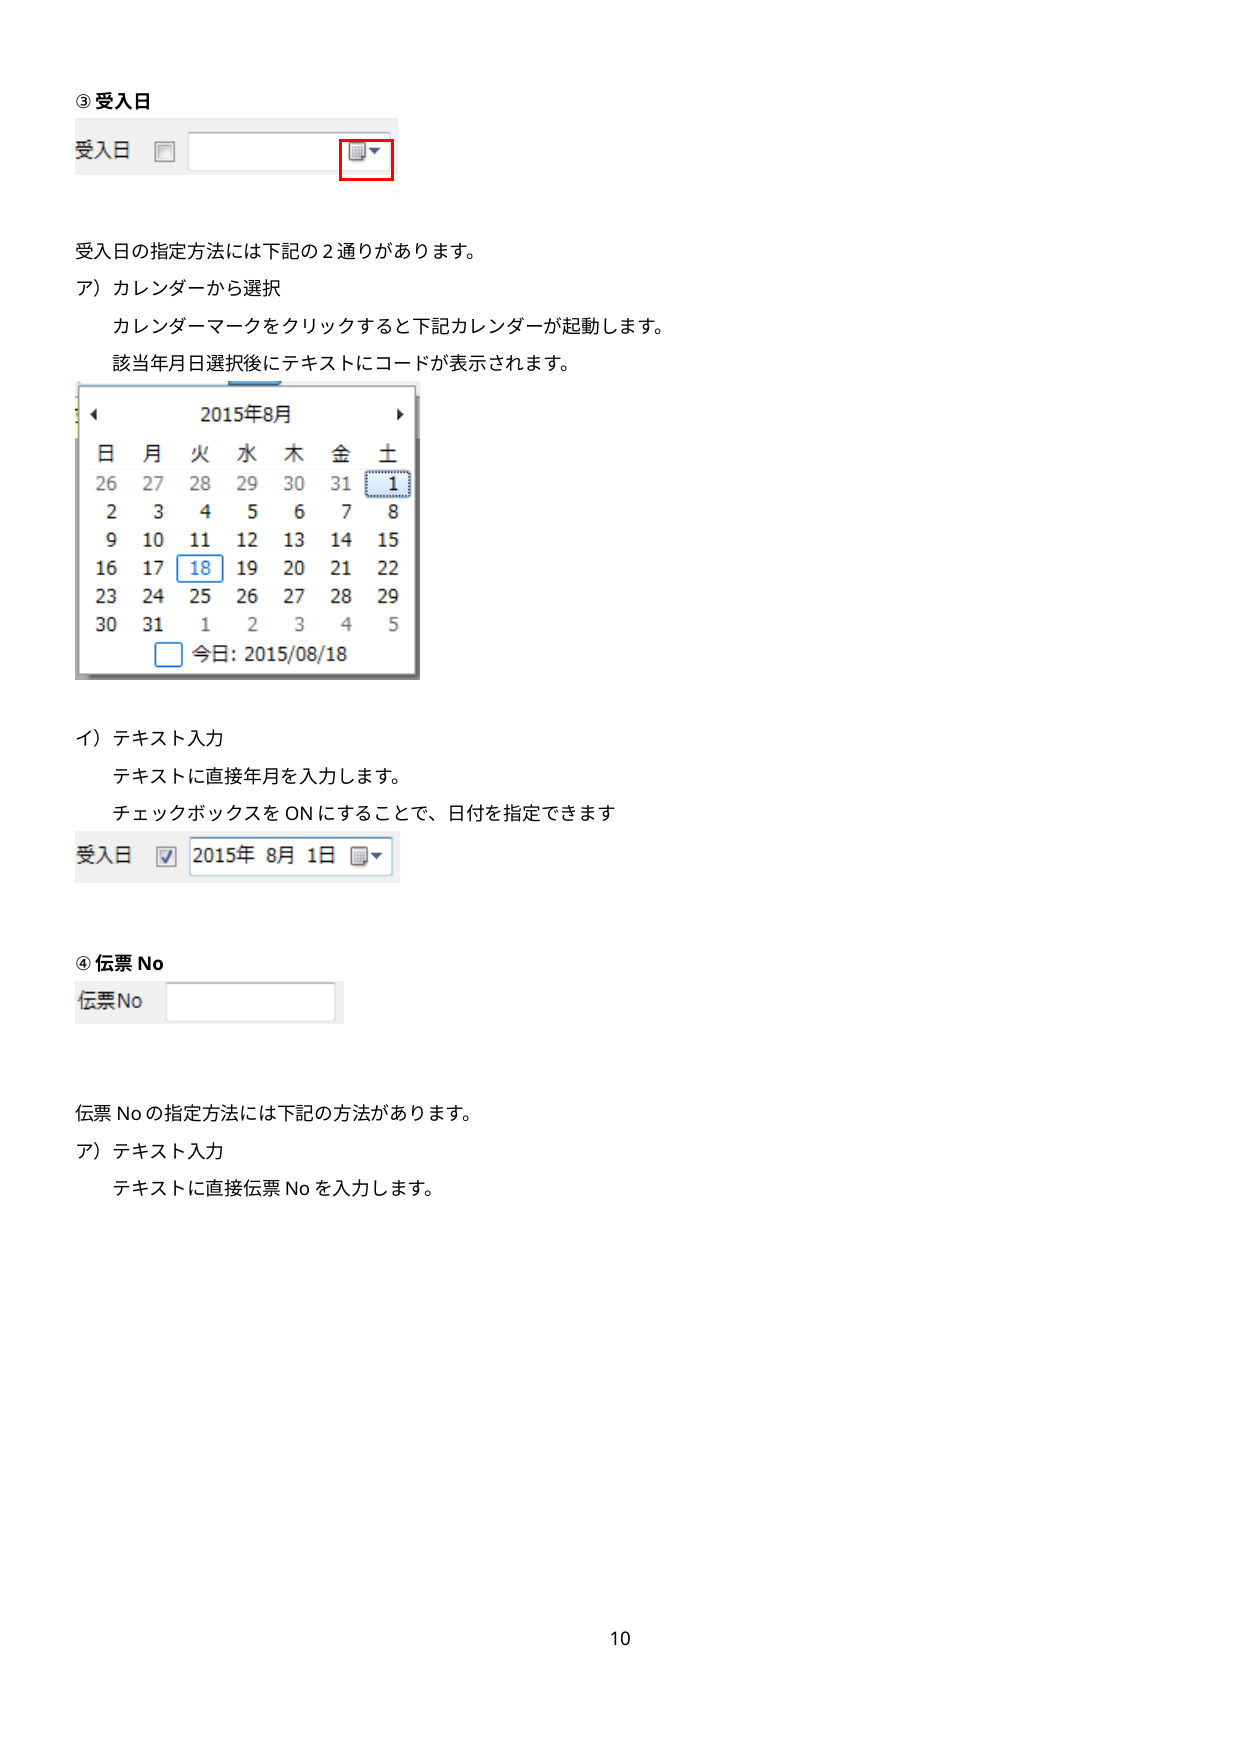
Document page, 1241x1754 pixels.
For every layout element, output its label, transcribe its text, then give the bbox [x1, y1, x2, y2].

text 伝票Noの指定方法には下記の方法があります。 [75, 1094, 1165, 1131]
picture [75, 118, 399, 175]
text ③受入日 [75, 81, 1165, 119]
text 該当年月日選択後にテキストにコードが表示されます。 [75, 344, 1165, 381]
text テキストに直接伝票Noを入力します。 [75, 1169, 1165, 1206]
text チェックボックスをONにすることで、日付を指定できます [75, 794, 1165, 831]
text イ）テキスト入力 [75, 719, 1165, 756]
text ア）テキスト入力 [75, 1131, 1165, 1169]
picture [75, 831, 400, 883]
picture [75, 981, 344, 1024]
text ④伝票No [75, 944, 1165, 981]
text カレンダーマークをクリックすると下記カレンダーが起動します。 [75, 306, 1165, 344]
picture [342, 142, 391, 175]
picture [75, 381, 421, 680]
text ア）カレンダーから選択 [75, 269, 1165, 306]
text 受入日の指定方法には下記の2通りがあります。 [75, 231, 1165, 269]
text テキストに直接年月を入力します。 [75, 756, 1165, 794]
